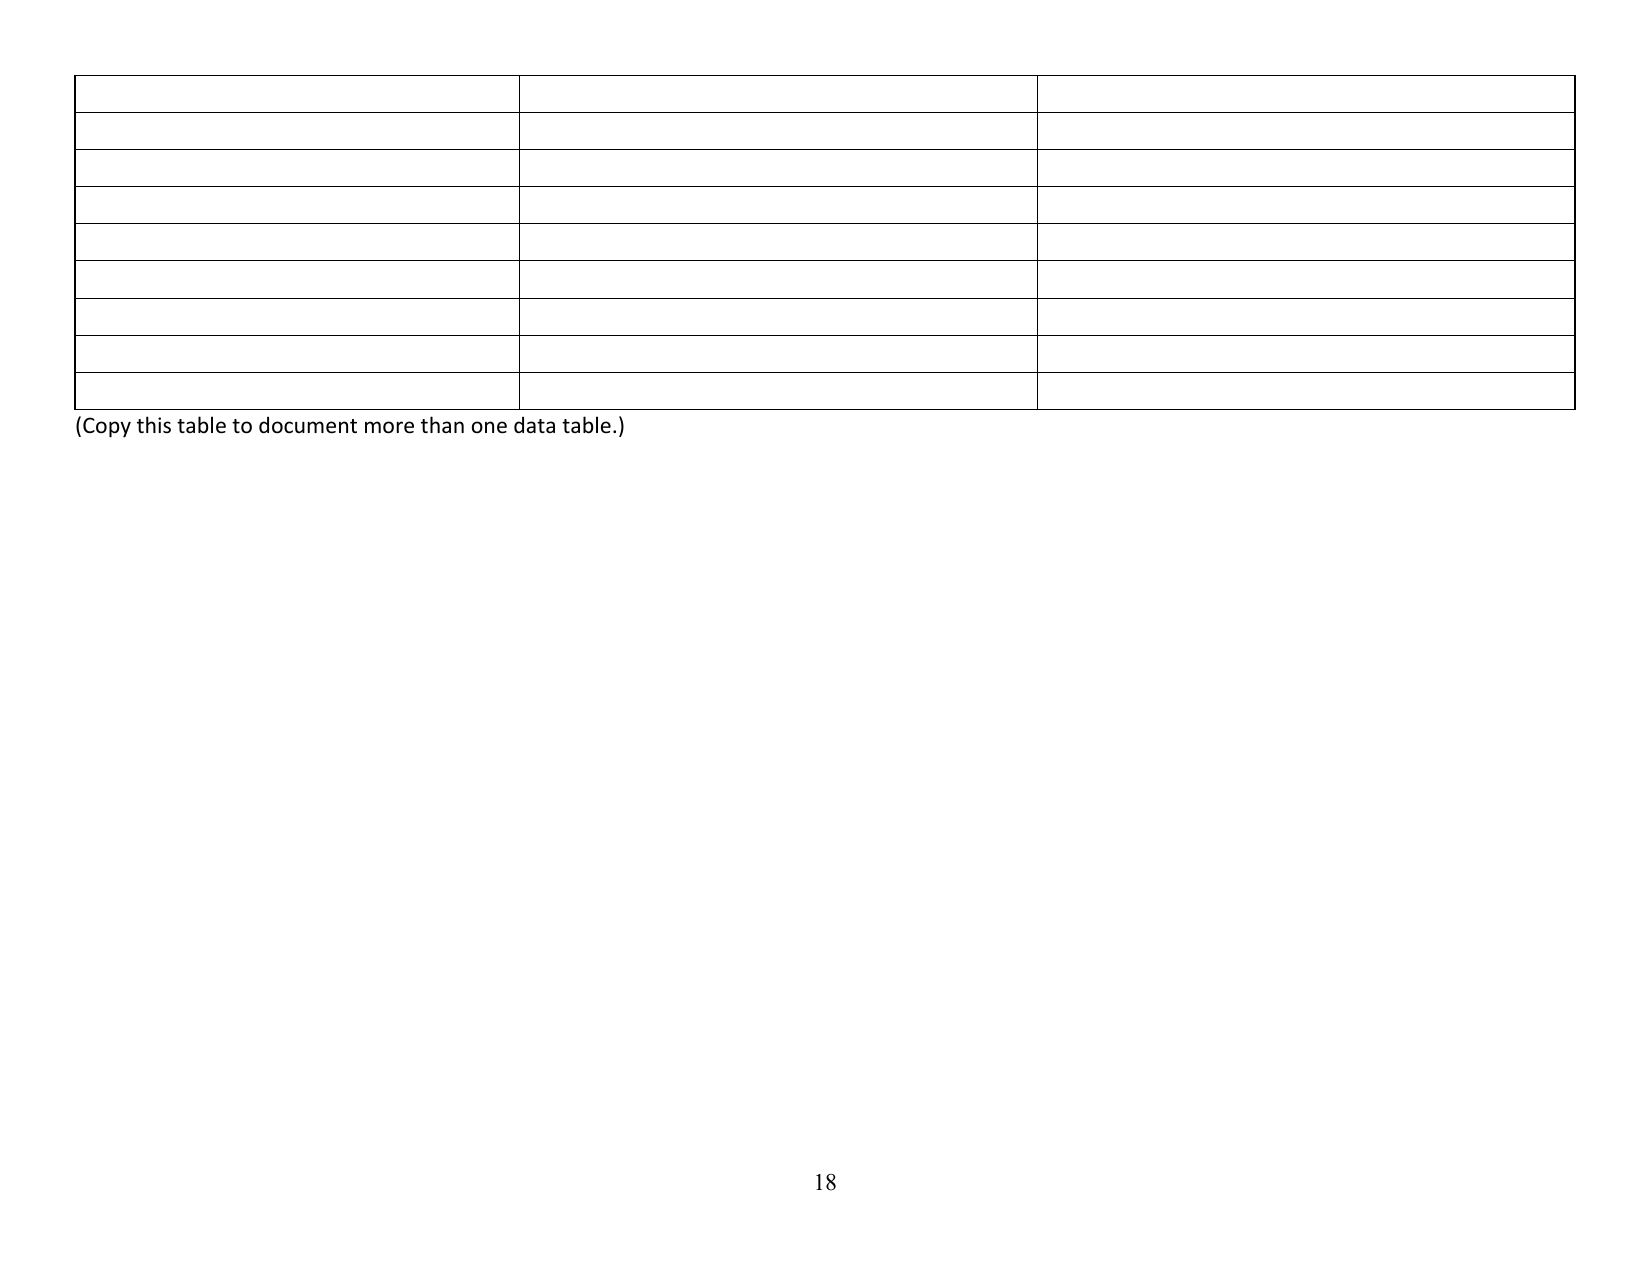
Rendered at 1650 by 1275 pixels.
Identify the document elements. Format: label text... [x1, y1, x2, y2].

table_cell [1038, 224, 1574, 260]
table_cell [520, 299, 1037, 334]
table_cell [520, 150, 1037, 186]
table_cell [520, 224, 1037, 260]
table_cell [520, 76, 1037, 112]
table_cell [76, 76, 519, 112]
table_cell [1038, 76, 1574, 112]
table_cell [520, 261, 1037, 297]
table_cell [76, 299, 519, 334]
table_cell [1038, 299, 1574, 334]
table_cell [1038, 261, 1574, 297]
table_cell [76, 224, 519, 260]
table_cell [76, 373, 519, 409]
table_cell [1038, 336, 1574, 372]
table_cell [76, 261, 519, 297]
table_cell [520, 187, 1037, 223]
table_cell [76, 113, 519, 149]
table_cell [1038, 150, 1574, 186]
table_cell [1038, 373, 1574, 409]
table_cell [76, 187, 519, 223]
table_cell [76, 336, 519, 372]
text (Copy this table to document more than one data table.) [75, 410, 1575, 439]
table_cell [520, 113, 1037, 149]
table_cell [76, 150, 519, 186]
table_cell [520, 336, 1037, 372]
table_cell [1038, 187, 1574, 223]
table_cell [520, 373, 1037, 409]
table_cell [1038, 113, 1574, 149]
